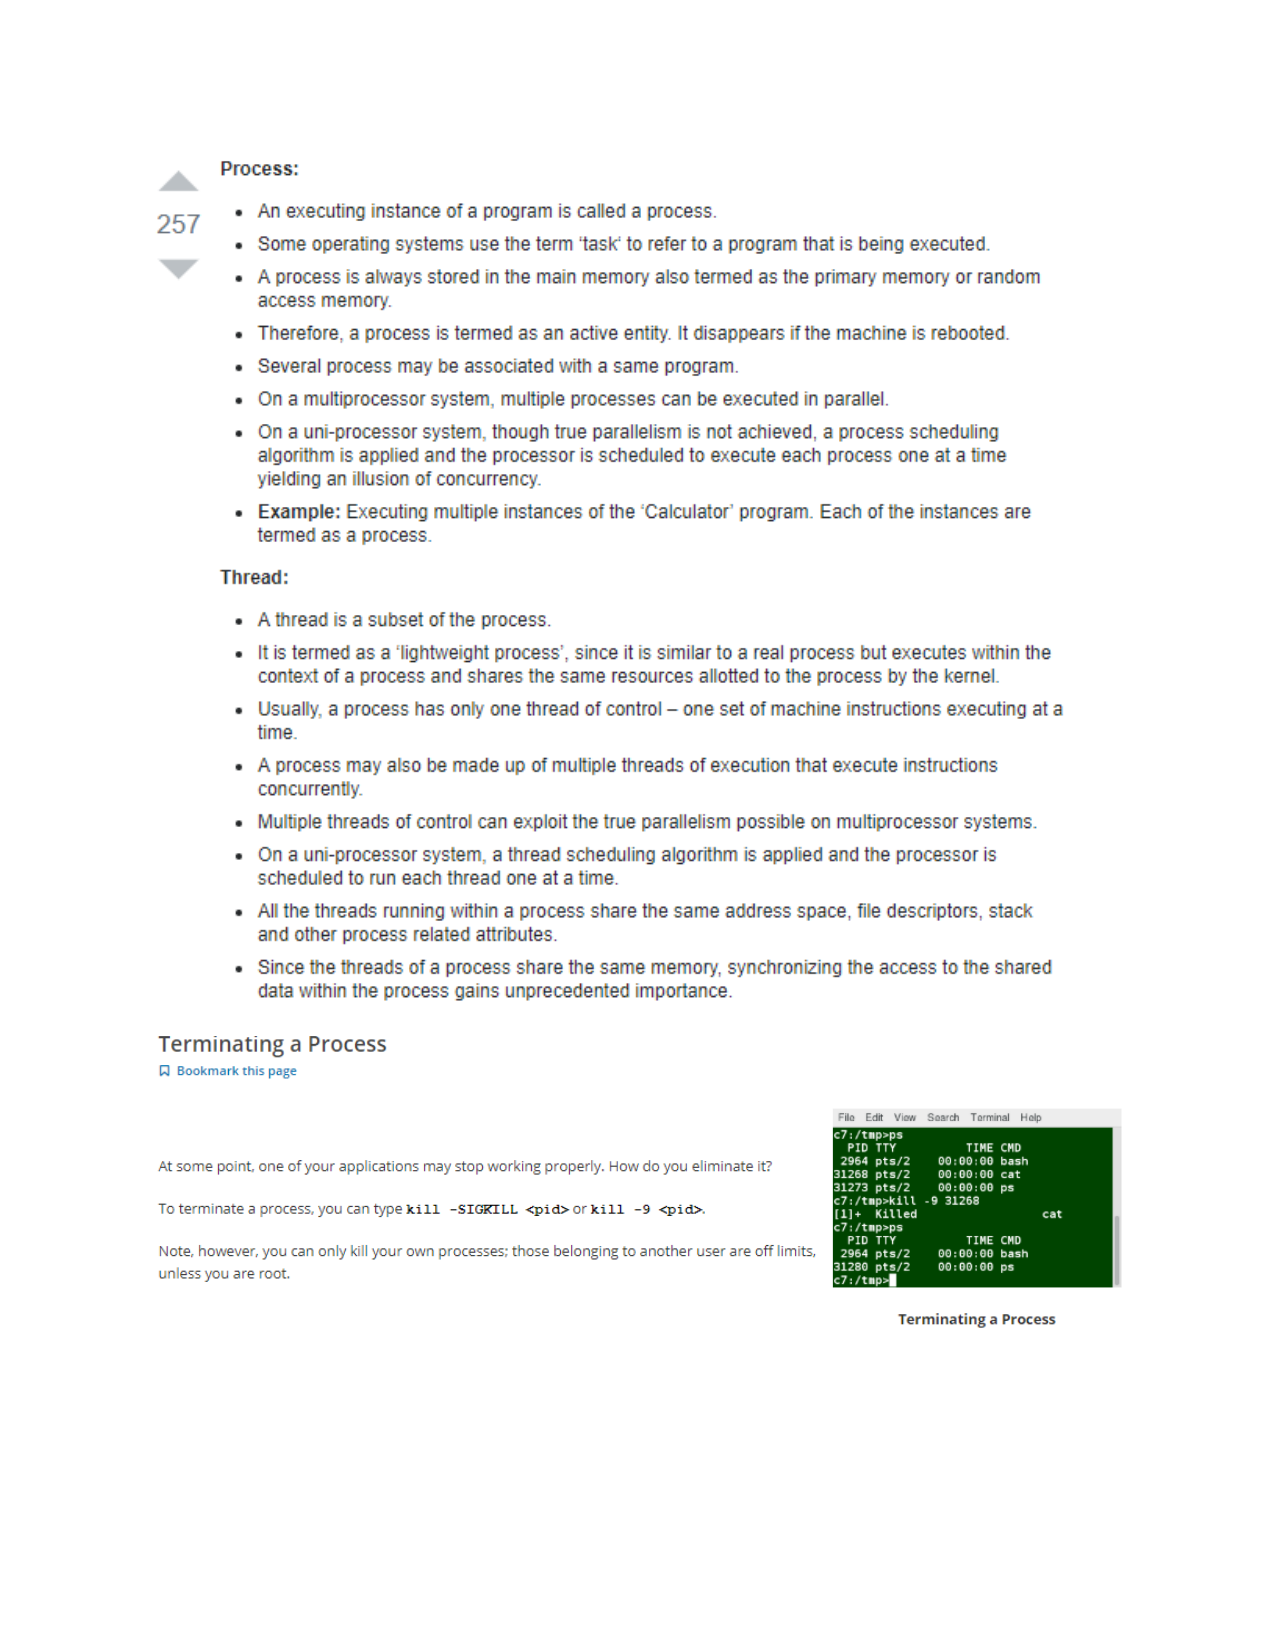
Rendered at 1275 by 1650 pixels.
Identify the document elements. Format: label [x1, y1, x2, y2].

picture [150, 1036, 1125, 1359]
picture [150, 150, 1071, 1018]
